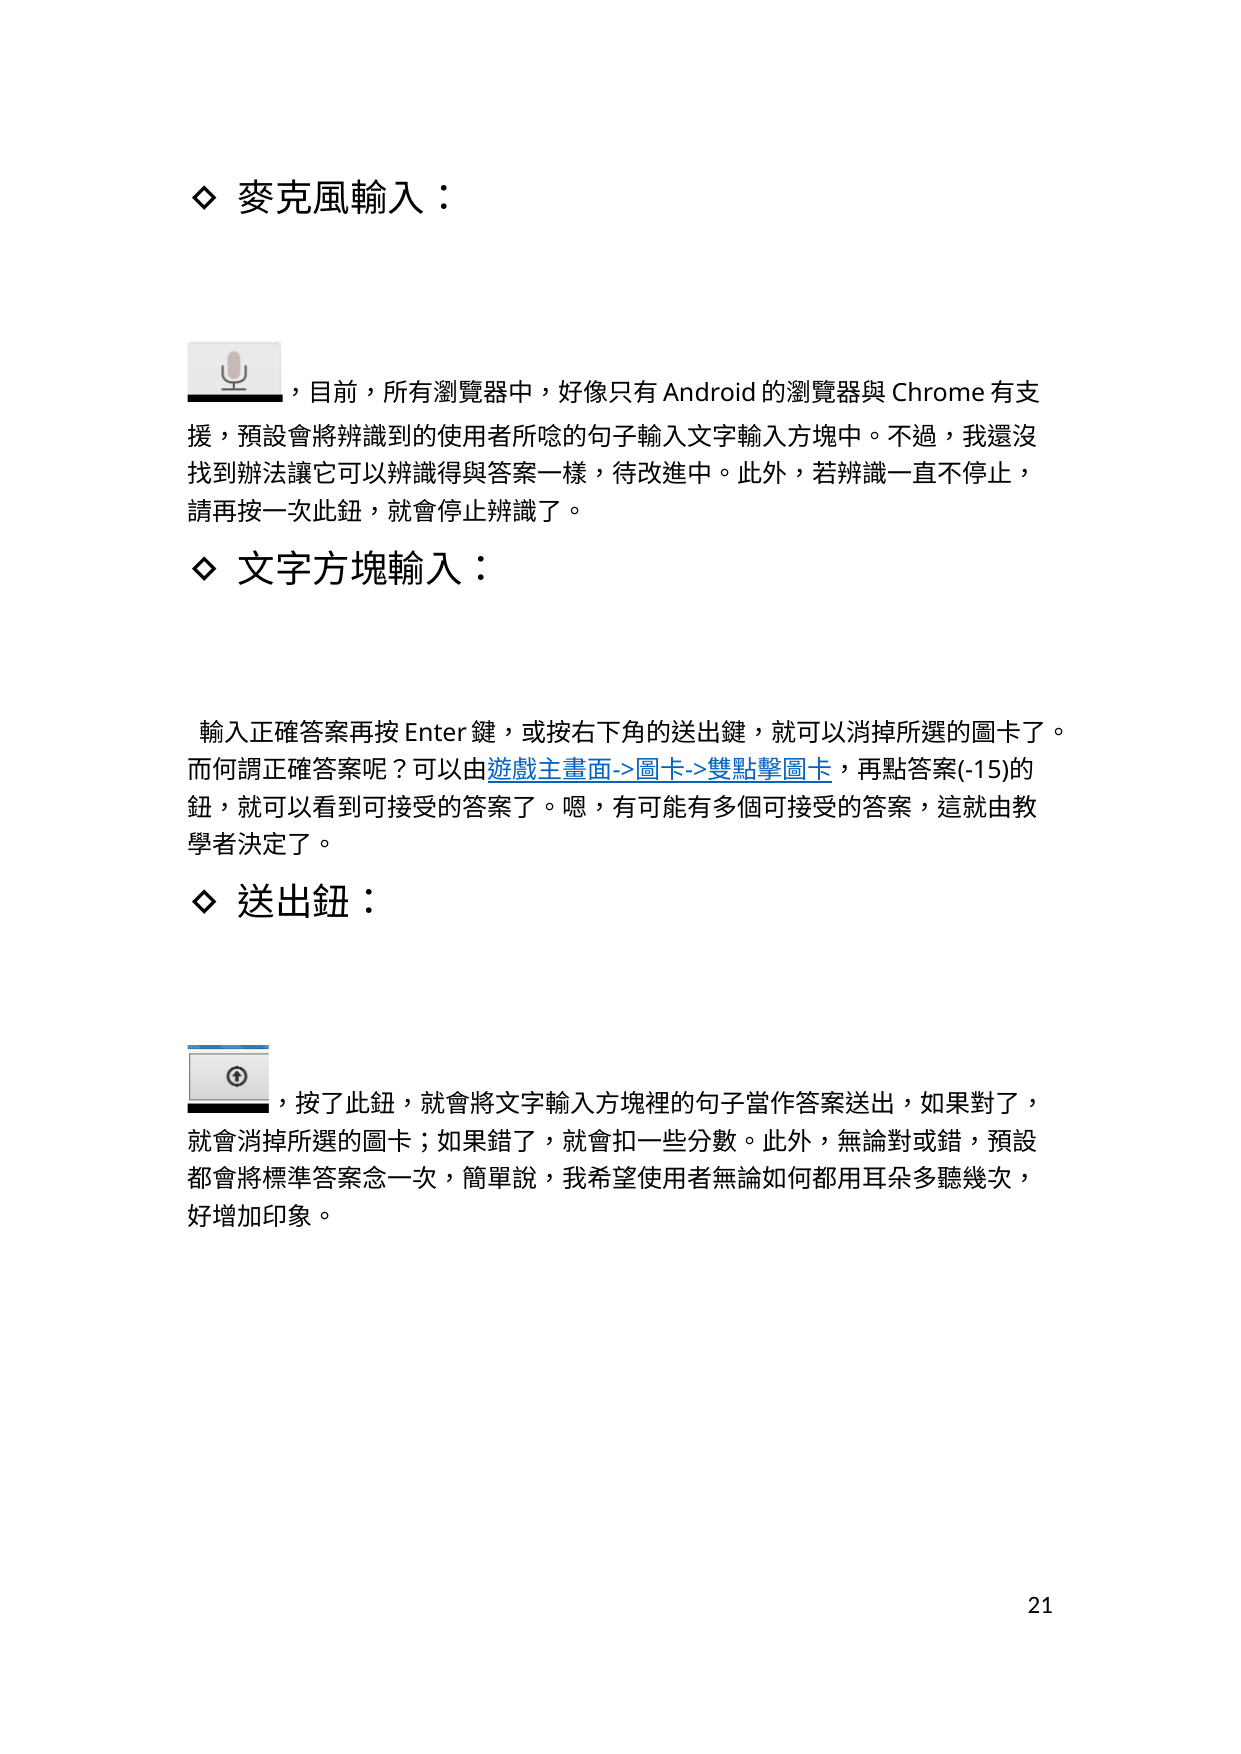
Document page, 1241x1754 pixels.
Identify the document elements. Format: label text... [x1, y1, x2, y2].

subtitle 送出鈕： [187, 862, 1053, 937]
text 輸入正確答案再按Enter鍵，或按右下角的送出鍵，就可以消掉所選的圖卡了。而何謂正確答案呢？可以由遊戲主畫面->圖卡->雙點擊圖卡，再點答案(-15)的鈕，就可以看到可接受的答案了。嗯，有可能有多個可接受的答案，這就由教學者決定了。 [187, 712, 1053, 862]
picture [187, 1045, 270, 1113]
picture [187, 340, 283, 402]
text ，目前，所有瀏覽器中，好像只有Android的瀏覽器與Chrome有支援，預設會將辨識到的使用者所唸的句子輸入文字輸入方塊中。不過，我還沒找到辦法讓它可以辨識得與答案一樣，待改進中。此外，若辨識一直不停止，請再按一次此鈕，就會停止辨識了。 [187, 341, 1053, 528]
subtitle 文字方塊輸入： [187, 528, 1053, 603]
subtitle 麥克風輸入： [187, 157, 1053, 232]
text ，按了此鈕，就會將文字輸入方塊裡的句子當作答案送出，如果對了，就會消掉所選的圖卡；如果錯了，就會扣一些分數。此外，無論對或錯，預設都會將標準答案念一次，簡單說，我希望使用者無論如何都用耳朵多聽幾次，好增加印象。 [187, 1045, 1053, 1233]
